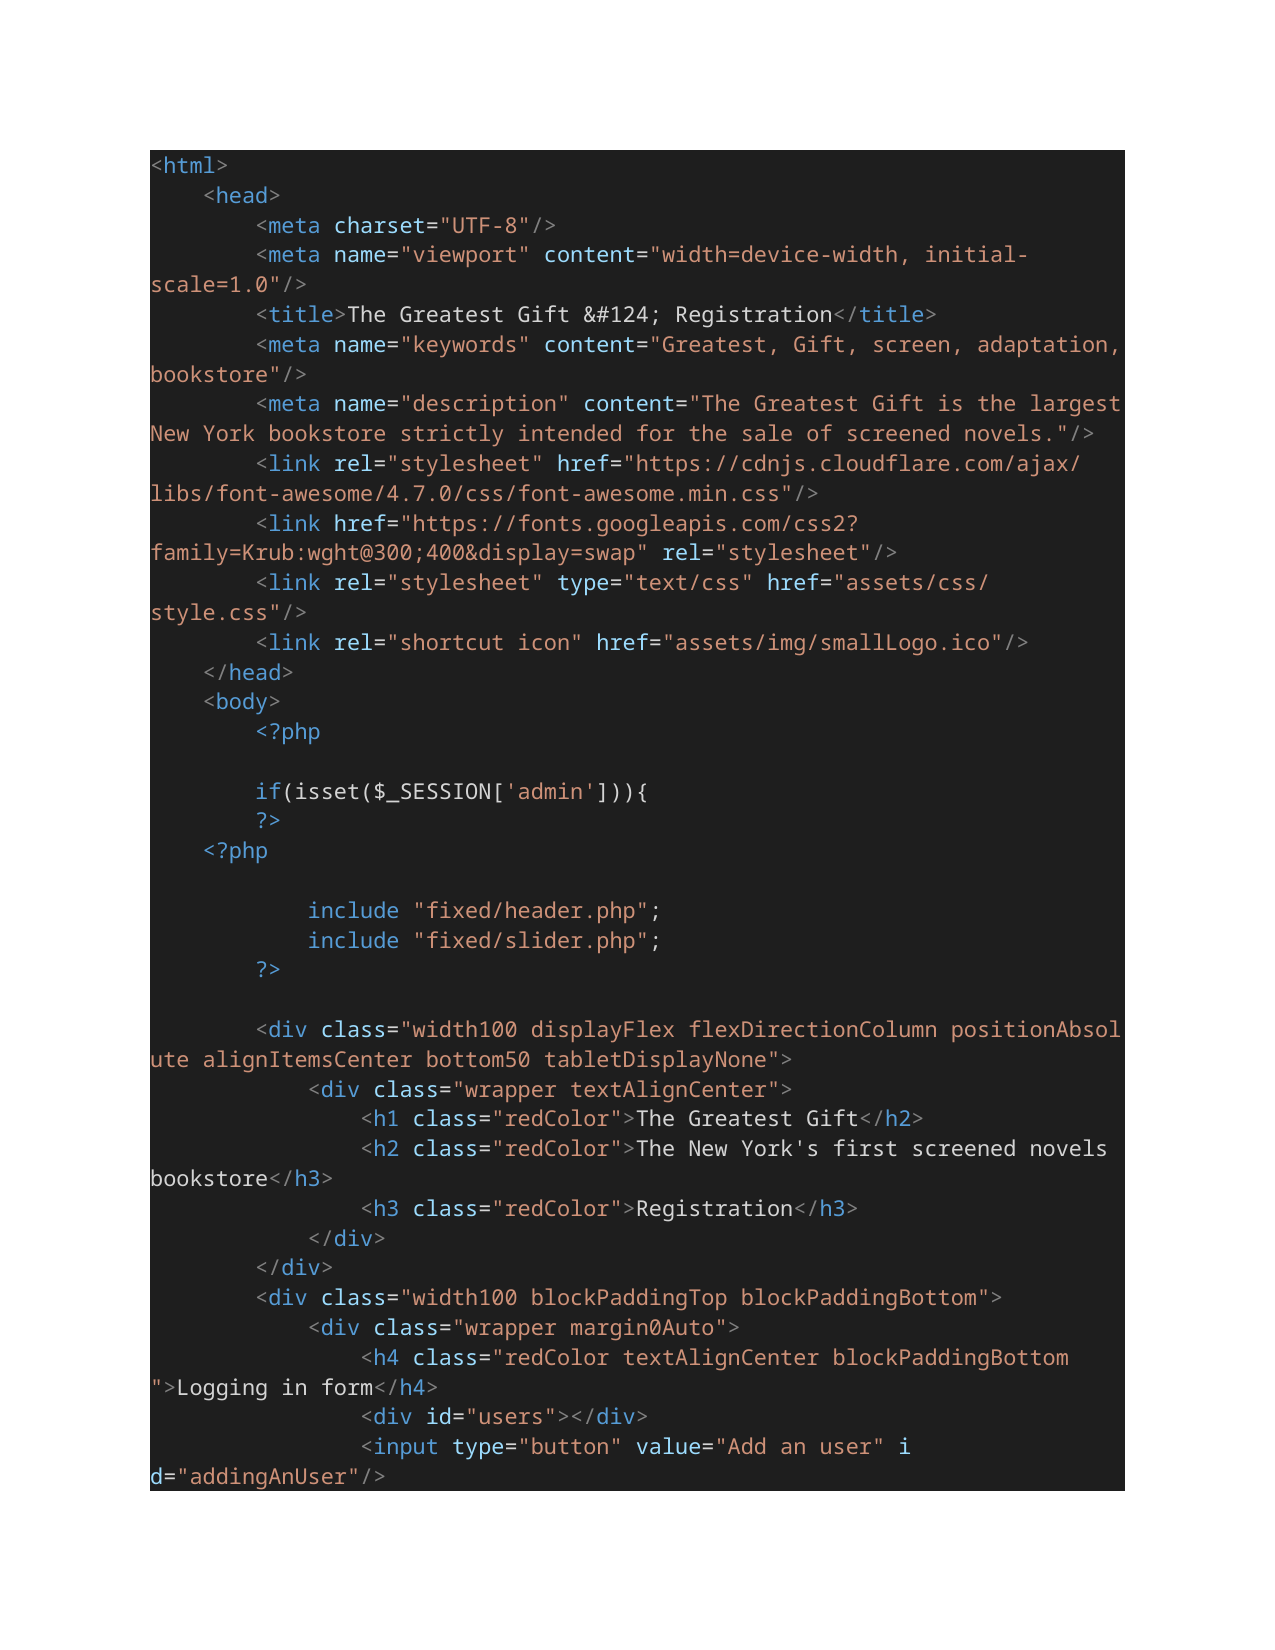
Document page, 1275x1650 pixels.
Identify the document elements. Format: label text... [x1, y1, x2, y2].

text <h1 class="redColor">The Greatest Gift</h2> [150, 1103, 1125, 1133]
text <div class="wrapper textAlignCenter"> [150, 1073, 1125, 1103]
text <h4 class="redColor textAlignCenter blockPaddingBottom">Logging in form</h4> [150, 1342, 1125, 1401]
text <body> [150, 686, 1125, 716]
text include "fixed/header.php"; [150, 895, 1125, 924]
text </div> [150, 1252, 1125, 1282]
text <h3 class="redColor">Registration</h3> [150, 1193, 1125, 1222]
text <h2 class="redColor">The New York's first screened novels bookstore</h3> [150, 1133, 1125, 1193]
text <div class="width100 blockPaddingTop blockPaddingBottom"> [150, 1282, 1125, 1312]
text </head> [150, 656, 1125, 686]
text if(isset($_SESSION['admin'])){ [150, 776, 1125, 805]
text <link rel="stylesheet" href="https://cdnjs.cloudflare.com/ajax/libs/font-awesome/4.7.0/css/font-awesome.min.css"/> [150, 448, 1125, 507]
text ?> [150, 805, 1125, 835]
text <?php [150, 716, 1125, 746]
text <meta name="viewport" content="width=device-width, initial-scale=1.0"/> [150, 239, 1125, 299]
text <div class="wrapper margin0Auto"> [150, 1312, 1125, 1342]
text <meta charset="UTF-8"/> [150, 209, 1125, 239]
text <html> [150, 150, 1125, 180]
text <head> [150, 180, 1125, 209]
text <meta name="description" content="The Greatest Gift is the largest New York bookstore strictly intended for the sale of screened novels."/> [150, 388, 1125, 448]
text <link rel="shortcut icon" href="assets/img/smallLogo.ico"/> [150, 627, 1125, 656]
text </div> [150, 1222, 1125, 1252]
text ?> [150, 954, 1125, 984]
text include "fixed/slider.php"; [150, 924, 1125, 954]
text <link rel="stylesheet" type="text/css" href="assets/css/style.css"/> [150, 567, 1125, 627]
text <title>The Greatest Gift &#124; Registration</title> [150, 299, 1125, 329]
text <div class="width100 displayFlex flexDirectionColumn positionAbsolute alignItemsCenter bottom50 tabletDisplayNone"> [150, 1014, 1125, 1073]
text <meta name="keywords" content="Greatest, Gift, screen, adaptation, bookstore"/> [150, 329, 1125, 388]
text <?php [150, 835, 1125, 865]
text <input type="button" value="Add an user" id="addingAnUser"/> [150, 1431, 1125, 1491]
text <div id="users"></div> [150, 1401, 1125, 1431]
text <link href="https://fonts.googleapis.com/css2?family=Krub:wght@300;400&display=swap" rel="stylesheet"/> [150, 507, 1125, 567]
